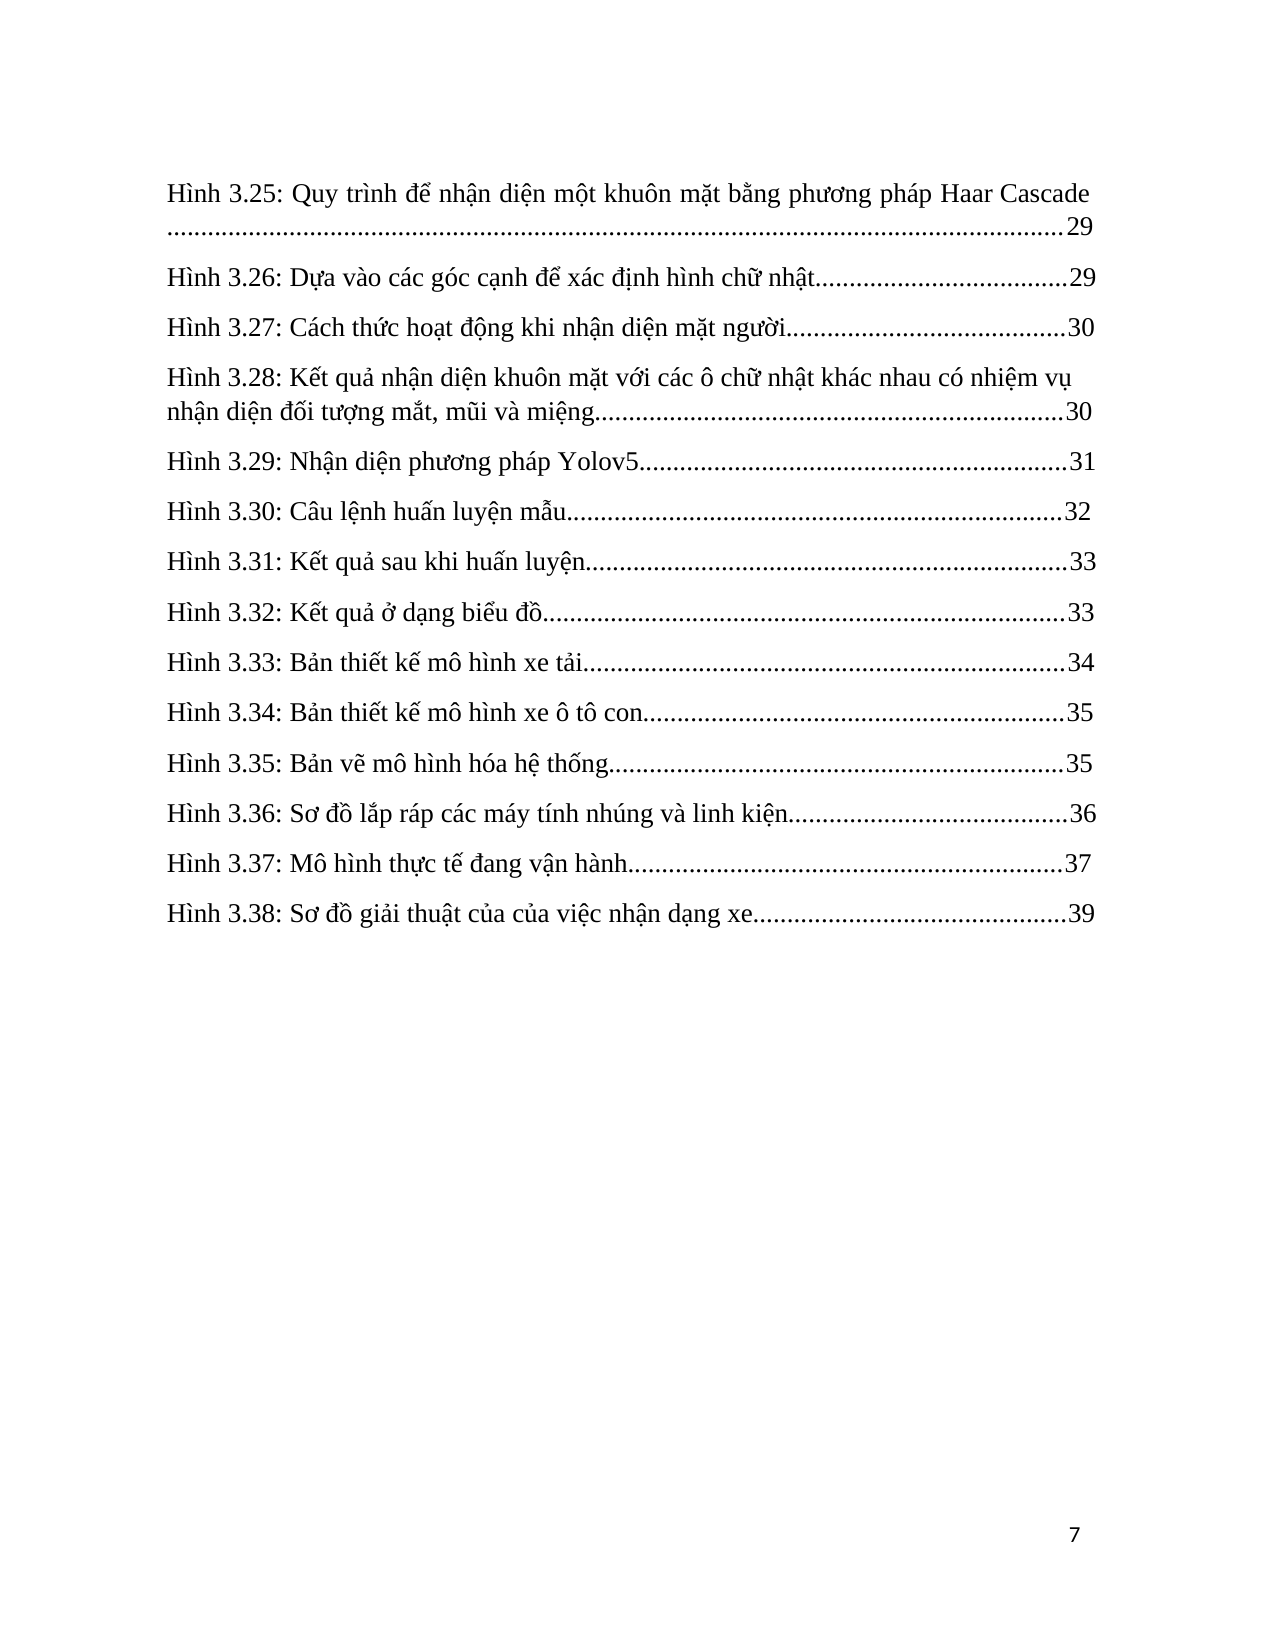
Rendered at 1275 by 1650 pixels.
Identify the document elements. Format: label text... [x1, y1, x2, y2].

text Hình 3.33: Bản thiết kế mô hình xe tải 34 [167, 646, 1250, 677]
text Hình 3.35: Bản vẽ mô hình hóa hệ thống 35 [167, 747, 1250, 778]
text Hình 3.34: Bản thiết kế mô hình xe ô tô con 35 [167, 696, 1250, 728]
text Hình 3.28: Kết quả nhận diện khuôn mặt với các ô chữ nhật khác nhau có nhiệm vụ nhận diện đối tượng mắt, mũi và miệng 30 [167, 361, 1093, 426]
text Hình 3.32: Kết quả ở dạng biểu đồ 33 [167, 596, 1250, 627]
text Hình 3.37: Mô hình thực tế đang vận hành 37 [167, 847, 1250, 878]
text Hình 3.25: Quy trình để nhận diện một khuôn mặt bằng phương pháp Haar Cascade 29 [167, 177, 1094, 242]
text Hình 3.31: Kết quả sau khi huấn luyện 33 [167, 546, 1250, 577]
text Hình 3.36: Sơ đồ lắp ráp các máy tính nhúng và linh kiện 36 [167, 797, 1250, 828]
text Hình 3.27: Cách thức hoạt động khi nhận diện mặt người 30 [167, 311, 1250, 342]
text Hình 3.29: Nhận diện phương pháp Yolov5 31 [167, 445, 1250, 476]
text Hình 3.30: Câu lệnh huấn luyện mẫu 32 [167, 495, 1250, 526]
text Hình 3.26: Dựa vào các góc cạnh để xác định hình chữ nhật 29 [167, 261, 1250, 292]
text Hình 3.38: Sơ đồ giải thuật của của việc nhận dạng xe 39 [167, 897, 1250, 929]
